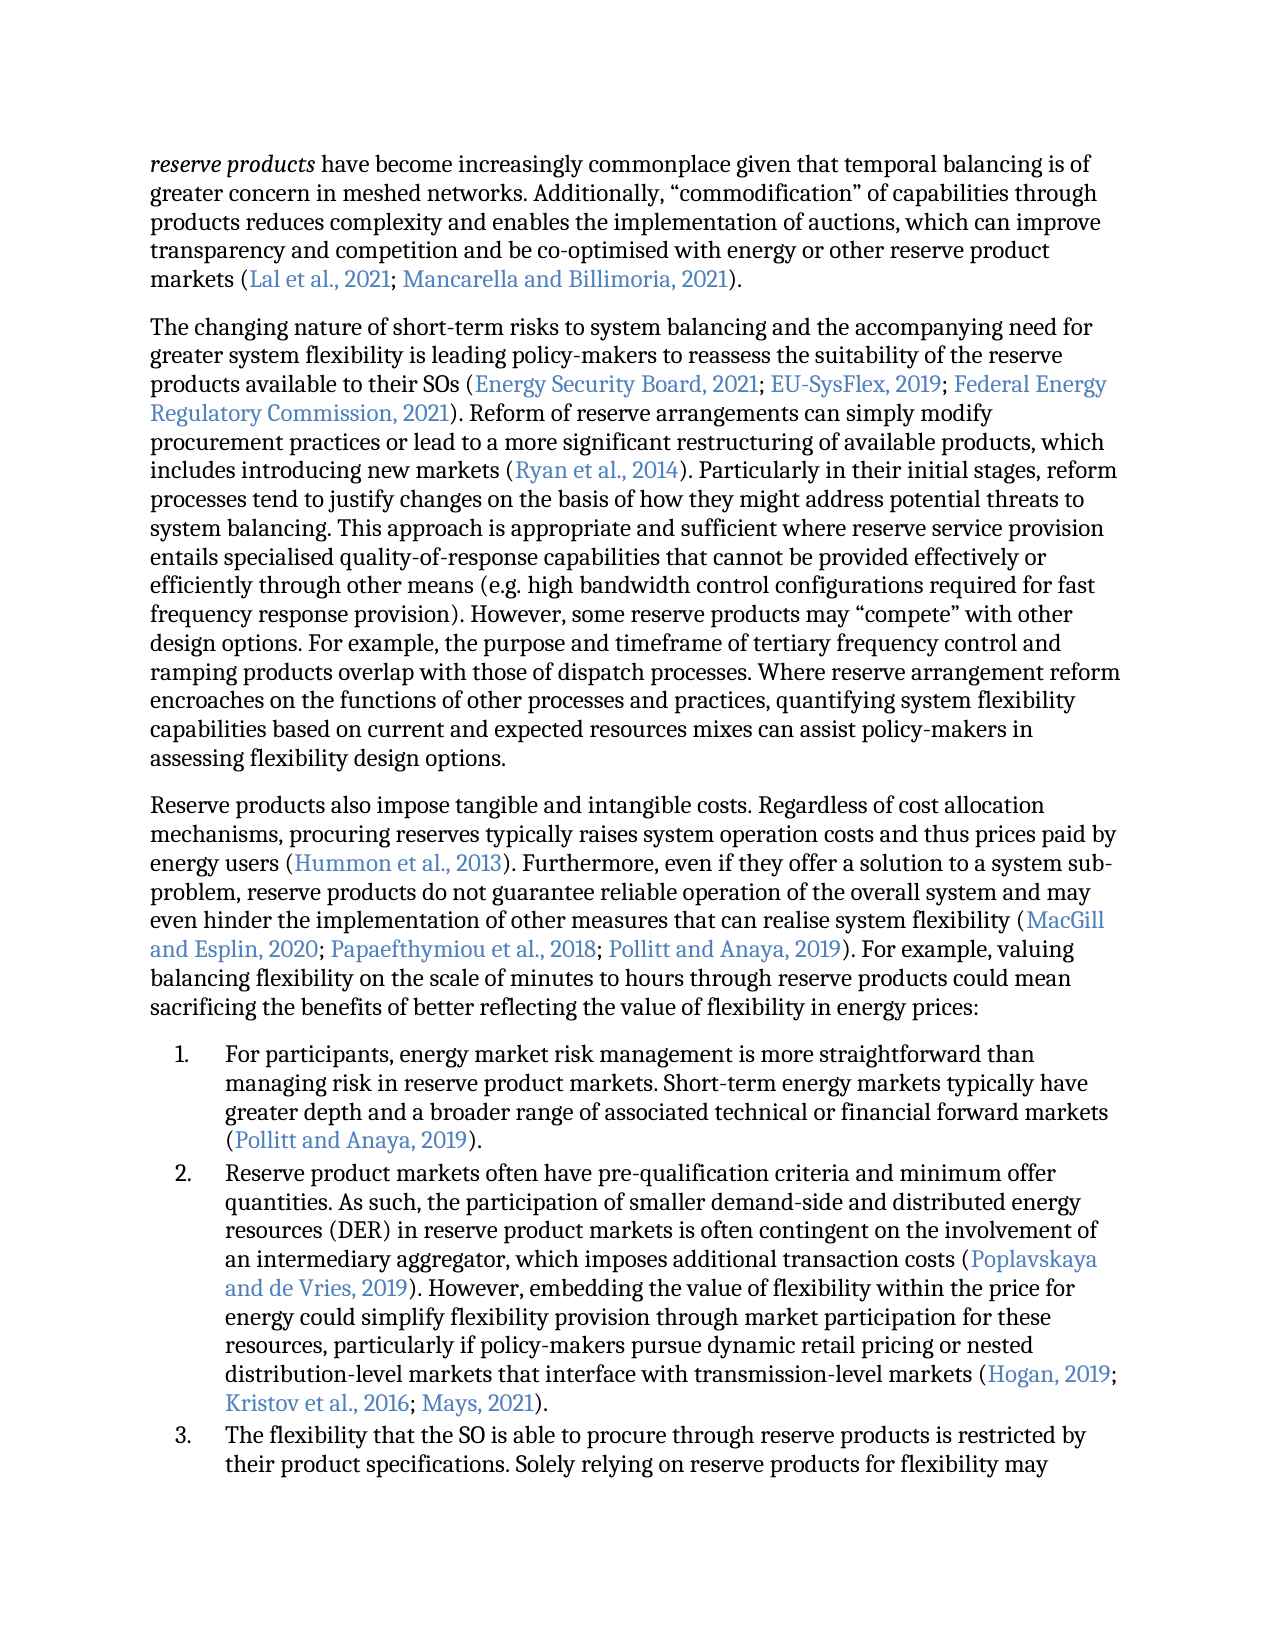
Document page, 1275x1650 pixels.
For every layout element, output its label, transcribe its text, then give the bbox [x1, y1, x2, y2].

text Reserve products also impose tangible and intangible costs. Regardless of cost allocation mechanisms, procuring reserves typically raises system operation costs and thus prices paid by energy users (Hummon et al., 2013). Furthermore, even if they offer a solution to a system sub-problem, reserve products do not guarantee reliable operation of the overall system and may even hinder the implementation of other measures that can realise system flexibility (MacGill and Esplin, 2020; Papaefthymiou et al., 2018; Pollitt and Anaya, 2019). For example, valuing balancing flexibility on the scale of minutes to hours through reserve products could mean sacrificing the benefits of better reflecting the value of flexibility in energy prices: [150, 791, 1125, 1021]
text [150, 150, 1125, 294]
list For participants, energy market risk management is more straightforward than managing risk in reserve product markets. Short-term energy markets typically have greater depth and a broader range of associated technical or financial forward markets (Pollitt and Anaya, 2019). [175, 1040, 1125, 1155]
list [175, 1421, 1125, 1479]
list Reserve product markets often have pre-qualification criteria and minimum offer quantities. As such, the participation of smaller demand-side and distributed energy resources (DER) in reserve product markets is often contingent on the involvement of an intermediary aggregator, which imposes additional transaction costs (Poplavskaya and de Vries, 2019). However, embedding the value of flexibility within the price for energy could simplify flexibility provision through market participation for these resources, particularly if policy-makers pursue dynamic retail pricing or nested distribution-level markets that interface with transmission-level markets (Hogan, 2019; Kristov et al., 2016; Mays, 2021). [175, 1159, 1125, 1417]
text The changing nature of short-term risks to system balancing and the accompanying need for greater system flexibility is leading policy-makers to reassess the suitability of the reserve products available to their SOs (Energy Security Board, 2021; EU-SysFlex, 2019; Federal Energy Regulatory Commission, 2021). Reform of reserve arrangements can simply modify procurement practices or lead to a more significant restructuring of available products, which includes introducing new markets (Ryan et al., 2014). Particularly in their initial stages, reform processes tend to justify changes on the basis of how they might address potential threats to system balancing. This approach is appropriate and sufficient where reserve service provision entails specialised quality-of-response capabilities that cannot be provided effectively or efficiently through other means (e.g. high bandwidth control configurations required for fast frequency response provision). However, some reserve products may “compete” with other design options. For example, the purpose and timeframe of tertiary frequency control and ramping products overlap with those of dispatch processes. Where reserve arrangement reform encroaches on the functions of other processes and practices, quantifying system flexibility capabilities based on current and expected resources mixes can assist policy-makers in assessing flexibility design options. [150, 312, 1125, 772]
